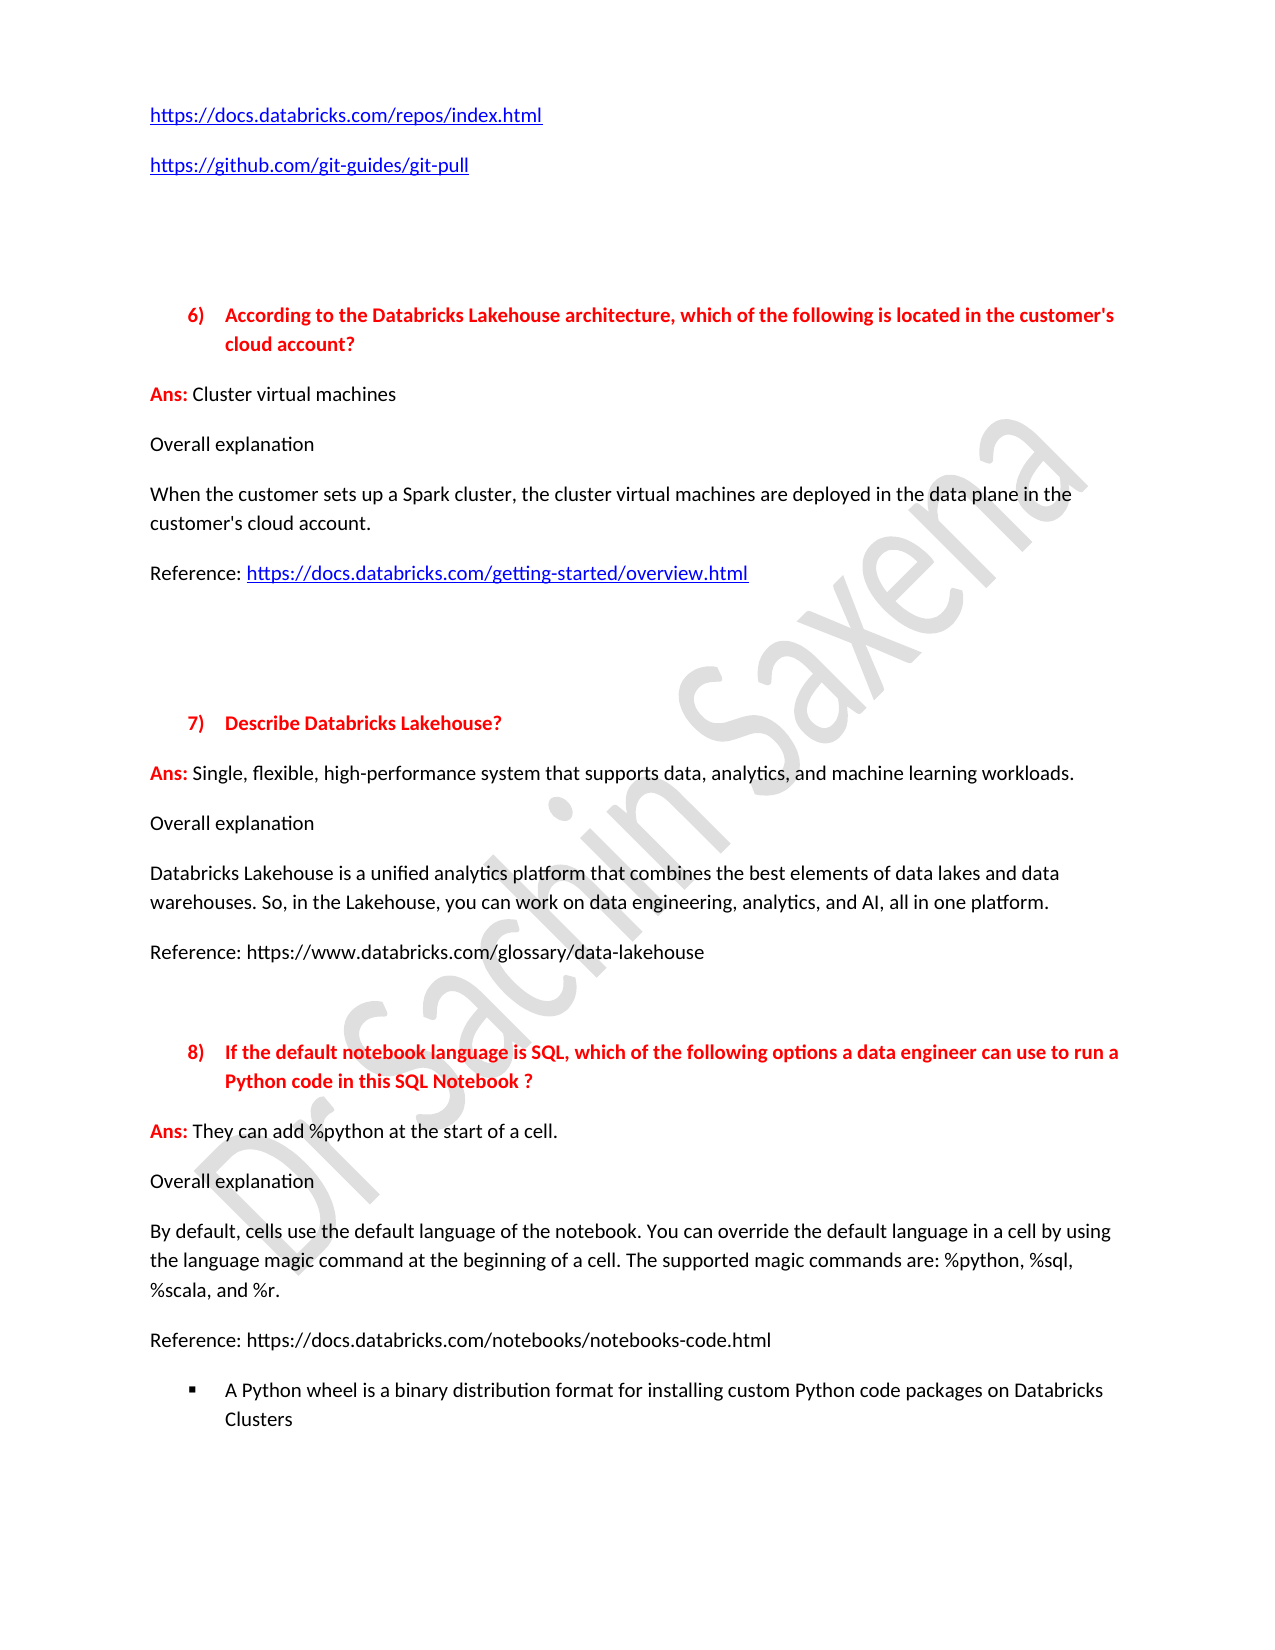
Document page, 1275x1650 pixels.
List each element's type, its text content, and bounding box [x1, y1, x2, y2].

text Databricks Lakehouse is a unified analytics platform that combines the best elements of data lakes and data warehouses. So, in the Lakehouse, you can work on data engineering, analytics, and AI, all in one platform. [150, 860, 1125, 915]
text https://github.com/git-guides/git-pull [150, 152, 1125, 177]
list A Python wheel is a binary distribution format for installing custom Python code packages on Databricks Clusters [187, 1377, 1125, 1431]
text Reference: https://docs.databricks.com/getting-started/overview.html [150, 560, 1125, 586]
text Overall explanation [150, 431, 1125, 456]
text Overall explanation [150, 1168, 1125, 1194]
text When the customer sets up a Spark cluster, the cluster virtual machines are deployed in the data plane in the customer's cloud account. [150, 481, 1125, 536]
list Describe Databricks Lakehouse? [187, 710, 1125, 736]
text By default, cells use the default language of the notebook. You can override the default language in a cell by using the language magic command at the beginning of a cell. The supported magic commands are: %python, %sql, %scala, and %r. [150, 1218, 1125, 1302]
text Overall explanation [150, 810, 1125, 836]
text Ans: Cluster virtual machines [150, 381, 1125, 406]
text https://docs.databricks.com/repos/index.html [150, 102, 1125, 127]
text Ans: They can add %python at the start of a cell. [150, 1118, 1125, 1144]
text Reference: https://docs.databricks.com/notebooks/notebooks-code.html [150, 1327, 1125, 1352]
list If ​​the default notebook language is SQL, which of the following options a data engineer can use to run a Python code in this SQL Notebook ? [187, 1039, 1125, 1094]
list According to the Databricks Lakehouse architecture, which of the following is located in the customer's cloud account? [187, 302, 1125, 356]
text Ans: Single, flexible, high-performance system that supports data, analytics, and machine learning workloads. [150, 760, 1125, 786]
text Reference: https://www.databricks.com/glossary/data-lakehouse [150, 939, 1125, 965]
